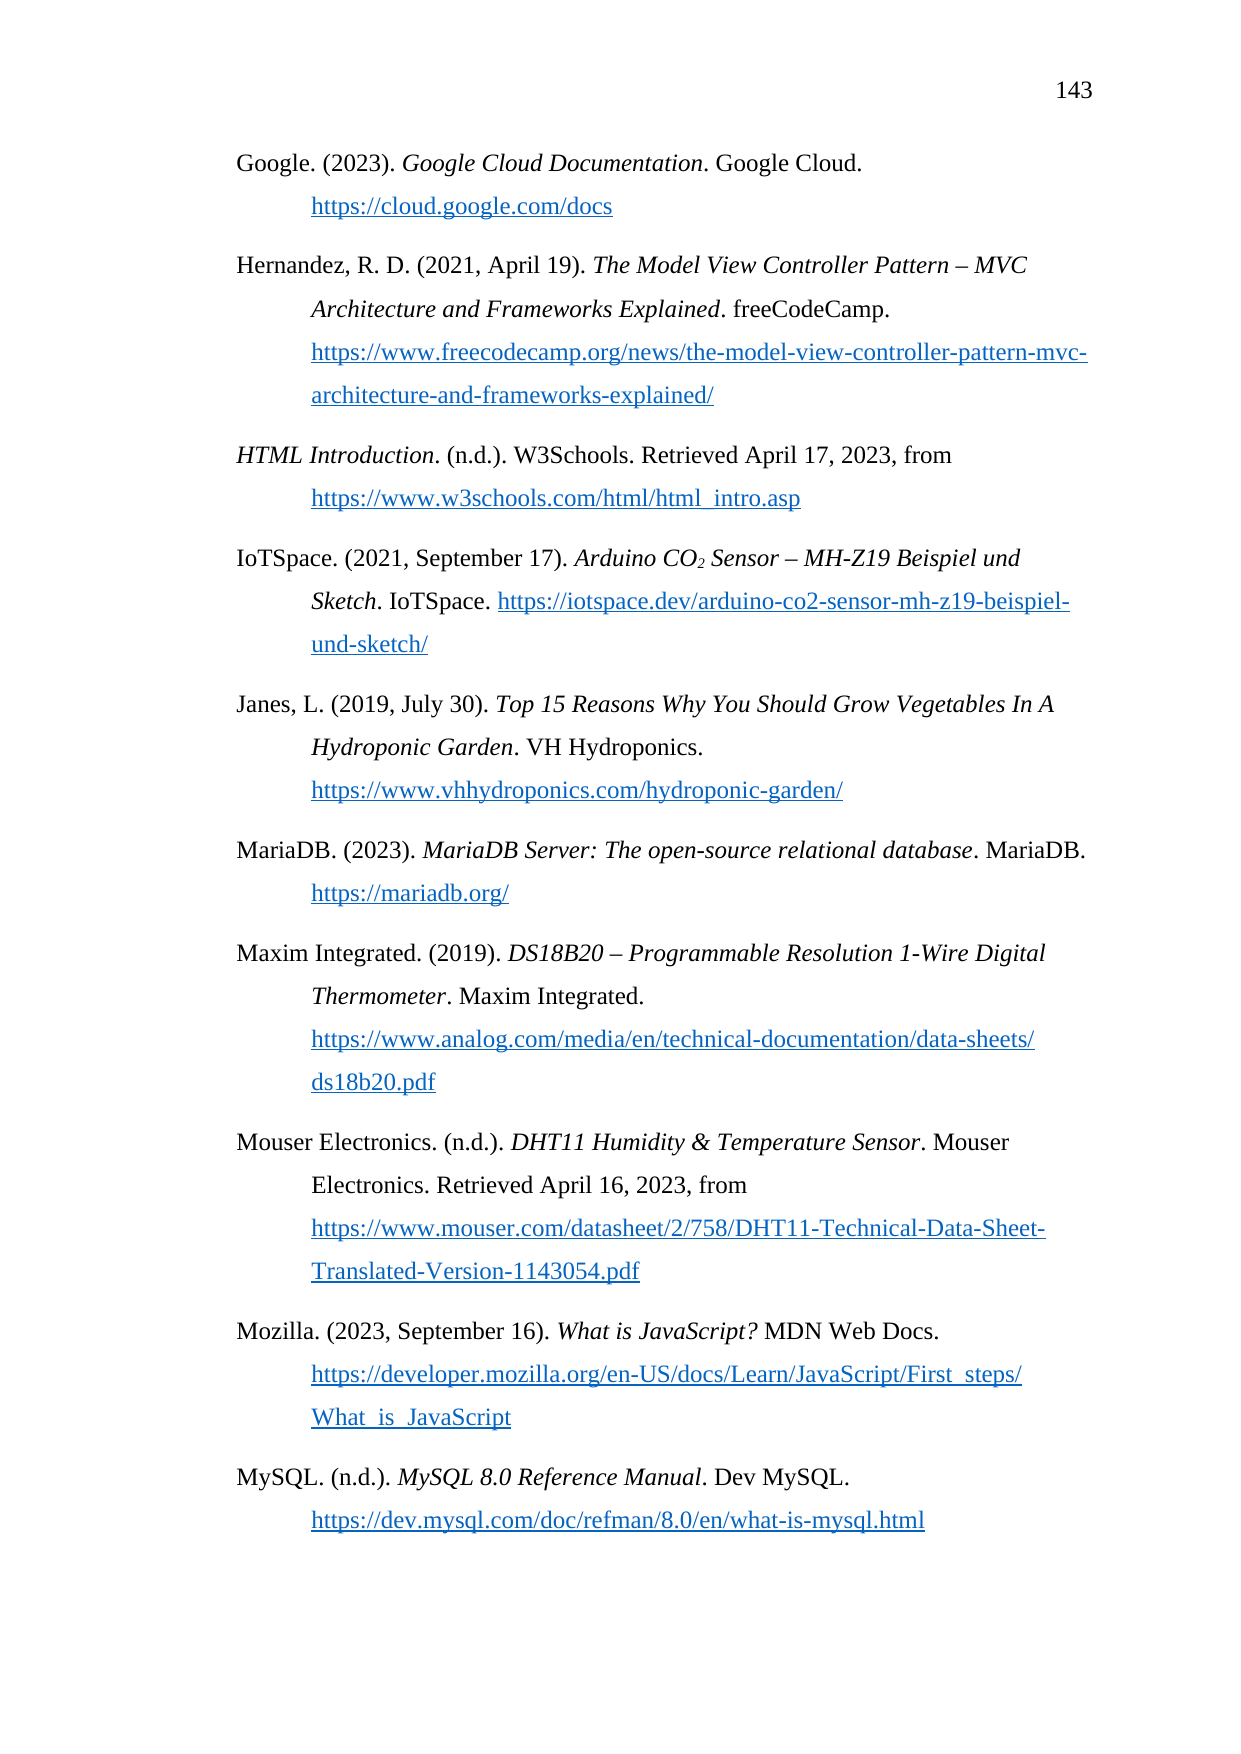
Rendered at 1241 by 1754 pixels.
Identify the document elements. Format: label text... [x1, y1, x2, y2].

text Janes, L. (2019, July 30). Top 15 Reasons Why You Should Grow Vegetables In A Hydroponic Garden. VH Hydroponics. https://www.vhhydroponics.com/hydroponic-garden/ [236, 689, 1092, 804]
text MariaDB. (2023). MariaDB Server: The open-source relational database. MariaDB. https://mariadb.org/ [236, 835, 1092, 907]
text Maxim Integrated. (2019). DS18B20 – Programmable Resolution 1-Wire Digital Thermometer. Maxim Integrated. https://www.analog.com/media/en/technical-documentation/data-sheets/ds18b20.pdf [236, 938, 1092, 1096]
text HTML Introduction. (n.d.). W3Schools. Retrieved April 17, 2023, from https://www.w3schools.com/html/html_intro.asp [236, 440, 1092, 512]
text Google. (2023). Google Cloud Documentation. Google Cloud. https://cloud.google.com/docs [236, 148, 1092, 219]
text IoTSpace. (2021, September 17). Arduino CO2 Sensor – MH-Z19 Beispiel und Sketch. IoTSpace. https://iotspace.dev/arduino-co2-sensor-mh-z19-beispiel-und-sketch/ [236, 543, 1092, 658]
text Hernandez, R. D. (2021, April 19). The Model View Controller Pattern – MVC Architecture and Frameworks Explained. freeCodeCamp. https://www.freecodecamp.org/news/the-model-view-controller-pattern-mvc-architecture-and-frameworks-explained/ [236, 251, 1092, 409]
text Mouser Electronics. (n.d.). DHT11 Humidity & Temperature Sensor. Mouser Electronics. Retrieved April 16, 2023, from https://www.mouser.com/datasheet/2/758/DHT11-Technical-Data-Sheet-Translated-Version-1143054.pdf [236, 1127, 1092, 1285]
text MySQL. (n.d.). MySQL 8.0 Reference Manual. Dev MySQL. https://dev.mysql.com/doc/refman/8.0/en/what-is-mysql.html [236, 1462, 1092, 1534]
text Mozilla. (2023, September 16). What is JavaScript? MDN Web Docs. https://developer.mozilla.org/en-US/docs/Learn/JavaScript/First_steps/What_is_JavaScript [236, 1316, 1092, 1431]
